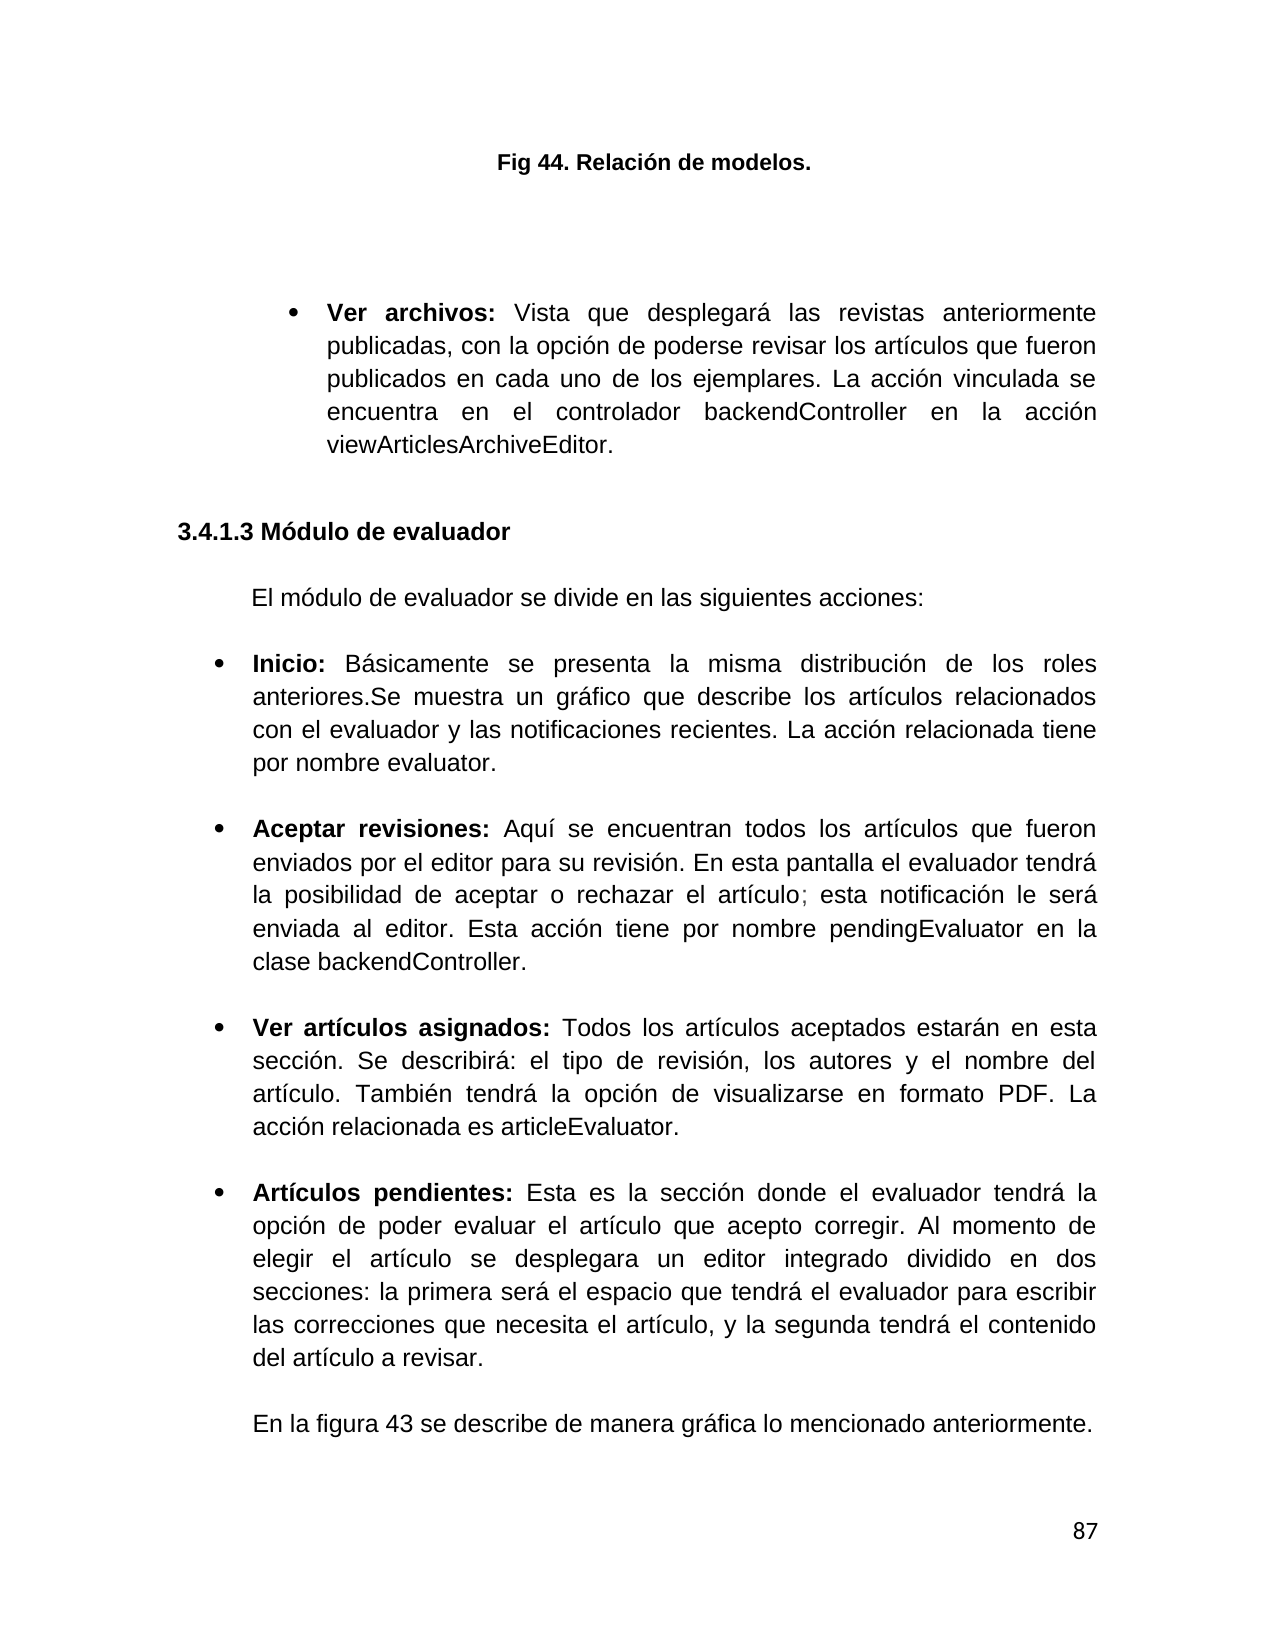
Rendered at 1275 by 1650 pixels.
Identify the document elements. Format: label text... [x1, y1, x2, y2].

list Ver artículos asignados: Todos los artículos aceptados estarán en esta sección. Se describirá: el tipo de revisión, los autores y el nombre del artículo. También tendrá la opción de visualizarse en formato PDF. La acción relacionada es articleEvaluator. [215, 1013, 1098, 1141]
list Ver archivos: Vista que desplegará las revistas anteriormente publicadas, con la opción de poderse revisar los artículos que fueron publicados en cada uno de los ejemplares. La acción vinculada se encuentra en el controlador backendController en la acción viewArticlesArchiveEditor. [289, 298, 1098, 459]
list Inicio: Básicamente se presenta la misma distribución de los roles anteriores.Se muestra un gráfico que describe los artículos relacionados con el evaluador y las notificaciones recientes. La acción relacionada tiene por nombre evaluator. [215, 649, 1098, 777]
list Artículos pendientes: Esta es la sección donde el evaluador tendrá la opción de poder evaluar el artículo que acepto corregir. Al momento de elegir el artículo se desplegara un editor integrado dividido en dos secciones: la primera será el espacio que tendrá el evaluador para escribir las correcciones que necesita el artículo, y la segunda tendrá el contenido del artículo a revisar. [215, 1178, 1098, 1372]
list Aceptar revisiones: Aquí se encuentran todos los artículos que fueron enviados por el editor para su revisión. En esta pantalla el evaluador tendrá la posibilidad de aceptar o rechazar el artículo; esta notificación le será enviada al editor. Esta acción tiene por nombre pendingEvaluator en la clase backendController. [215, 814, 1098, 975]
subtitle 3.4.1.3 Módulo de evaluador [177, 517, 1098, 546]
text El módulo de evaluador se divide en las siguientes acciones: [177, 583, 1098, 612]
list En la figura 43 se describe de manera gráfica lo mencionado anteriormente. [252, 1409, 1098, 1438]
